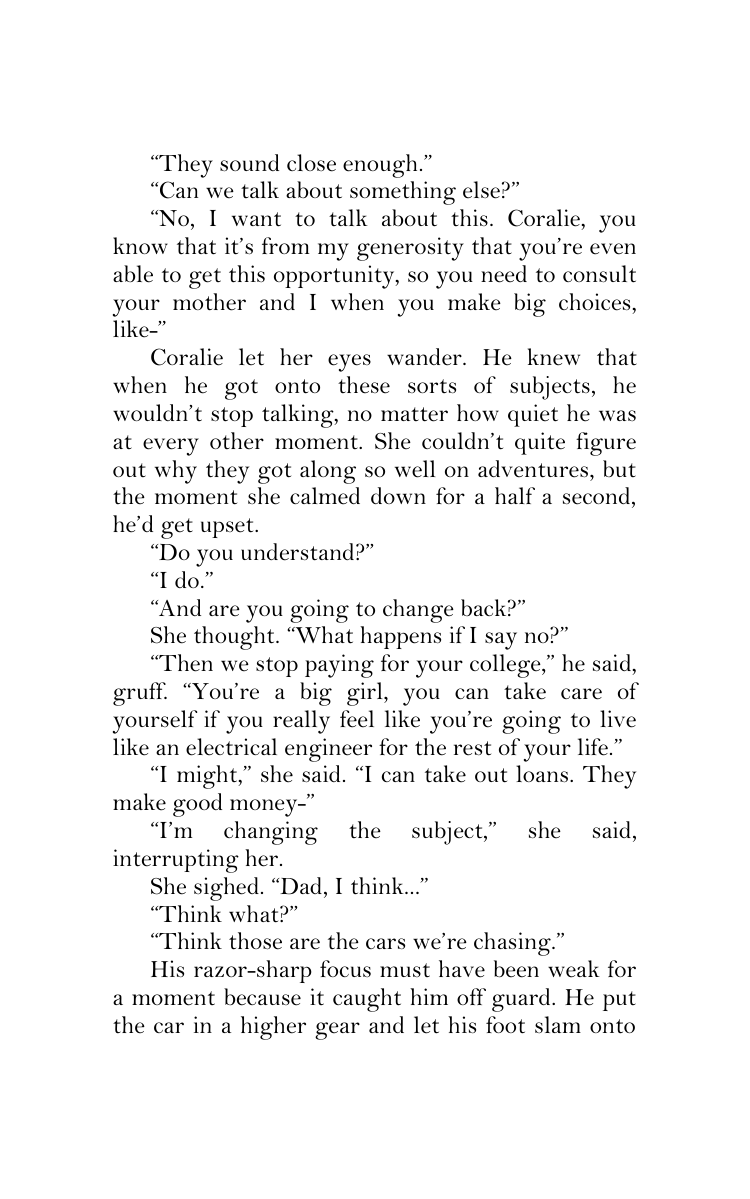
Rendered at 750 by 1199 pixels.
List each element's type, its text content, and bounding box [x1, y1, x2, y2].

text She thought. “What happens if I say no?” [112, 623, 637, 651]
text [112, 957, 637, 1040]
text “I might,” she said. “I can take out loans. They make good money-” [112, 762, 637, 817]
text “Then we stop paying for your college,” he said, gruff. “You’re a big girl, you can take care of yourself if you really feel like you’re going to live like an electrical engineer for the rest of your life.” [112, 651, 637, 762]
text Coralie let her eyes wander. He knew that when he got onto these sorts of subjects, he wouldn’t stop talking, no matter how quiet he was at every other moment. She couldn’t quite figure out why they got along so well on adventures, but the moment she calmed down for a half a second, he’d get upset. [112, 345, 637, 539]
text “No, I want to talk about this. Coralie, you know that it’s from my generosity that you’re even able to get this opportunity, so you need to consult your mother and I when you make big choices, like-” [112, 206, 637, 345]
text “And are you going to change back?” [112, 595, 637, 623]
text “Do you understand?” [112, 539, 637, 567]
text “Think what?” [112, 901, 637, 929]
text “Think those are the cars we’re chasing.” [112, 929, 637, 957]
text “They sound close enough.” [112, 150, 637, 178]
text “I’m changing the subject,” she said, interrupting her. [112, 817, 637, 873]
text “Can we talk about something else?” [112, 178, 637, 206]
text “I do.” [112, 567, 637, 595]
text She sighed. “Dad, I think...” [112, 873, 637, 901]
